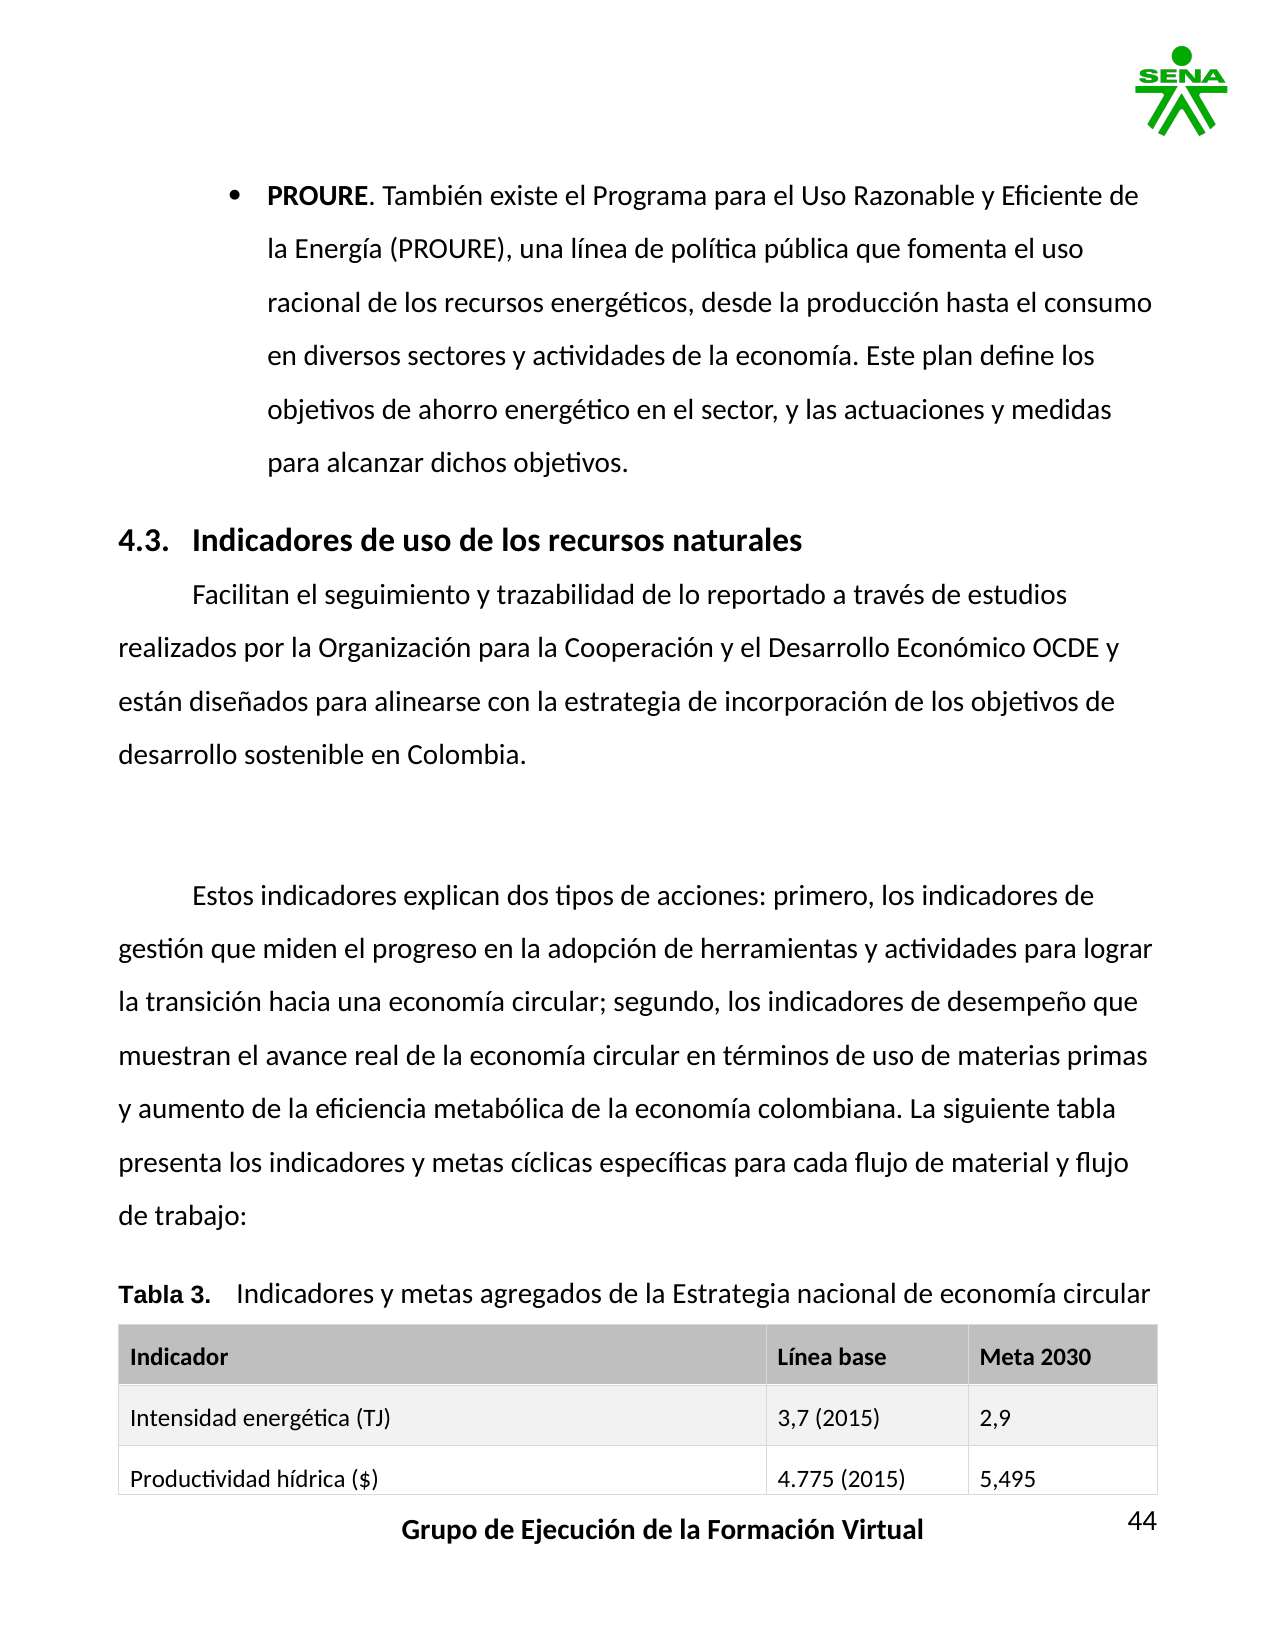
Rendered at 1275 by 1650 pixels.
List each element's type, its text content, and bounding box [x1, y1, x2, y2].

table_header Línea base [767, 1325, 968, 1384]
text Indicadores y metas agregados de la Estrategia nacional de economía circular [118, 1276, 1157, 1311]
table_cell Intensidad energética (TJ) [119, 1386, 766, 1445]
table_cell 2,9 [969, 1386, 1157, 1445]
list PROURE. También existe el Programa para el Uso Razonable y Eficiente de la Energía (PROURE), una línea de política pública que fomenta el uso racional de los recursos energéticos, desde la producción hasta el consumo en diversos sectores y actividades de la economía. Este plan define los objetivos de ahorro energético en el sector, y las actuaciones y medidas para alcanzar dichos objetivos. [229, 177, 1157, 480]
text Estos indicadores explican dos tipos de acciones: primero, los indicadores de gestión que miden el progreso en la adopción de herramientas y actividades para lograr la transición hacia una economía circular; segundo, los indicadores de desempeño que muestran el avance real de la economía circular en términos de uso de materias primas y aumento de la eficiencia metabólica de la economía colombiana. La siguiente tabla presenta los indicadores y metas cíclicas específicas para cada flujo de material y flujo de trabajo: [118, 877, 1157, 1233]
text Facilitan el seguimiento y trazabilidad de lo reportado a través de estudios realizados por la Organización para la Cooperación y el Desarrollo Económico OCDE y están diseñados para alinearse con la estrategia de incorporación de los objetivos de desarrollo sostenible en Colombia. [118, 576, 1157, 772]
table_header Meta 2030 [969, 1325, 1157, 1384]
table_cell 3,7 (2015) [767, 1386, 968, 1445]
table_cell 5,495 [969, 1446, 1157, 1493]
table_cell Productividad hídrica ($) [119, 1446, 766, 1493]
picture [1135, 46, 1228, 136]
table_cell 4.775 (2015) [767, 1446, 968, 1493]
table_header Indicador [119, 1325, 766, 1384]
subtitle Indicadores de uso de los recursos naturales [118, 519, 1157, 559]
